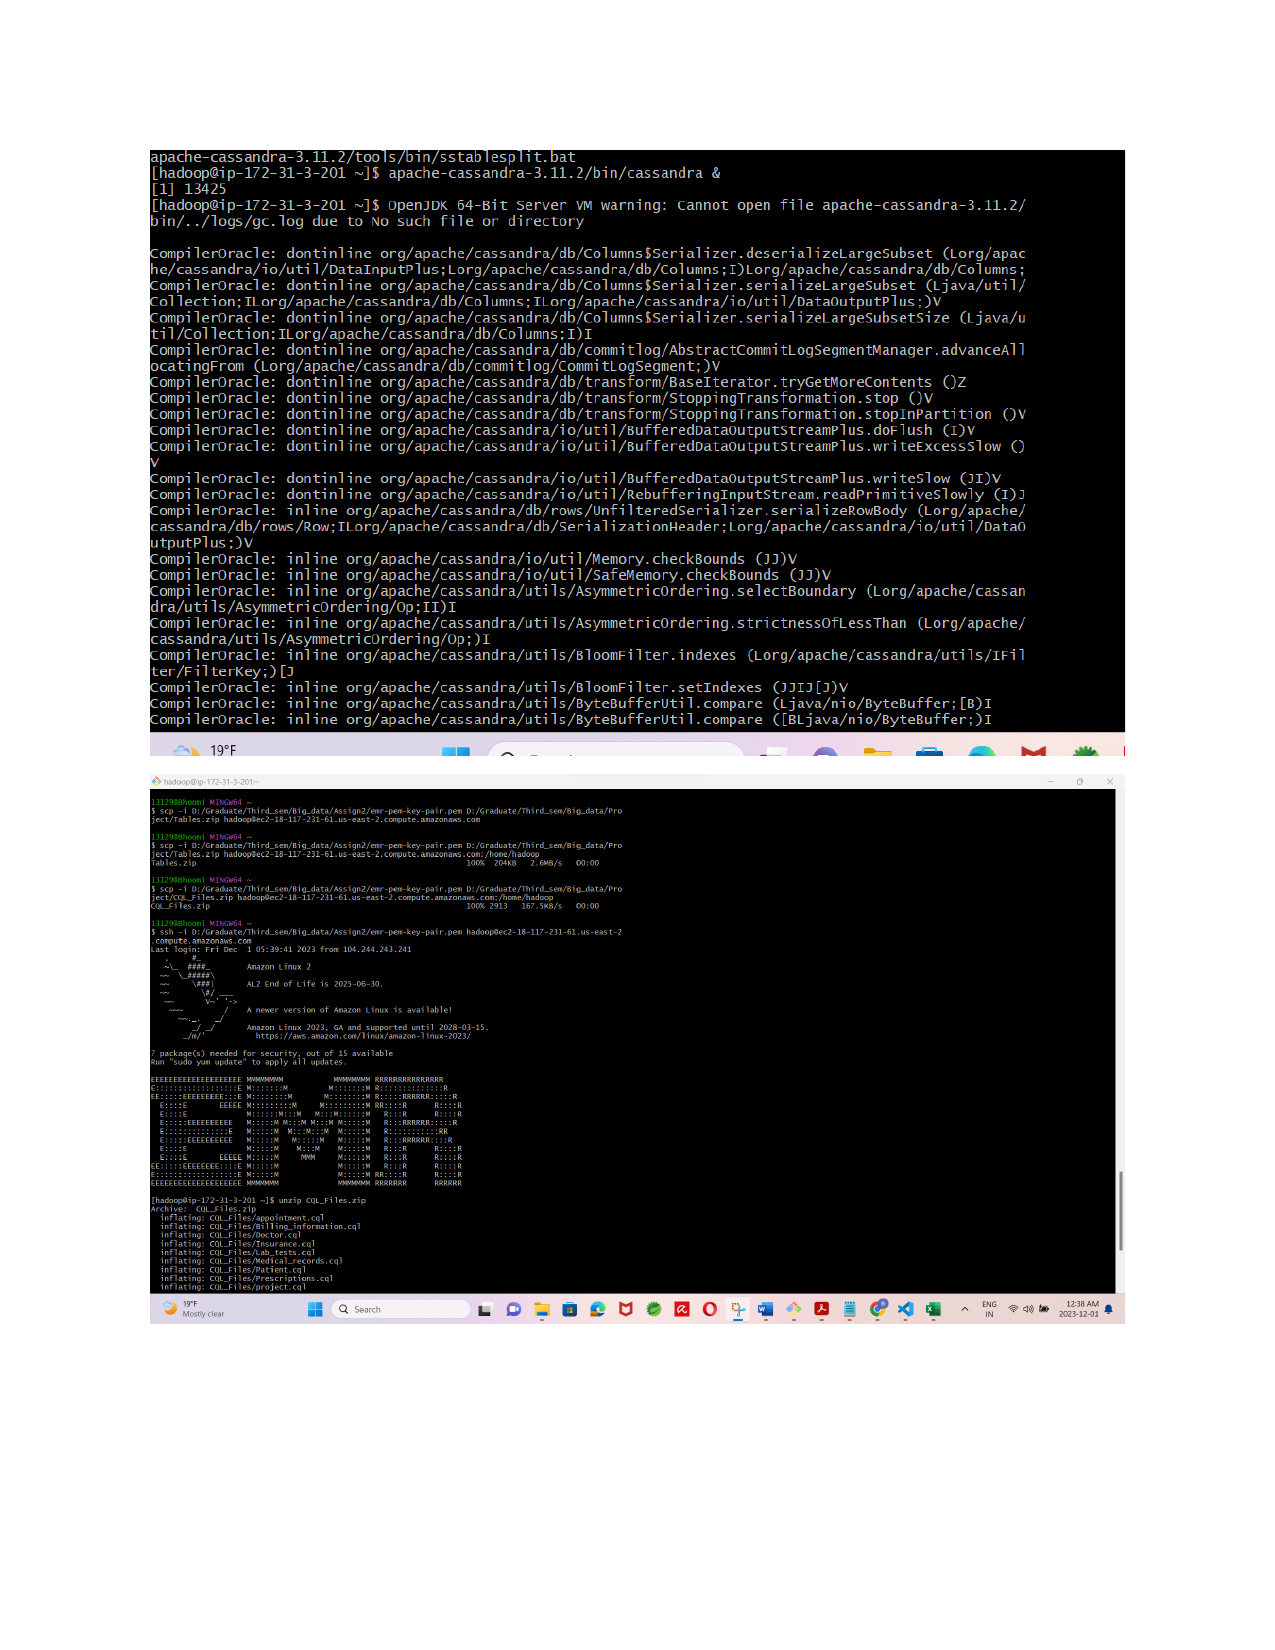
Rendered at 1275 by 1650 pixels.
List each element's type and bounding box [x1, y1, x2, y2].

picture [150, 150, 1125, 756]
picture [150, 774, 1125, 1324]
